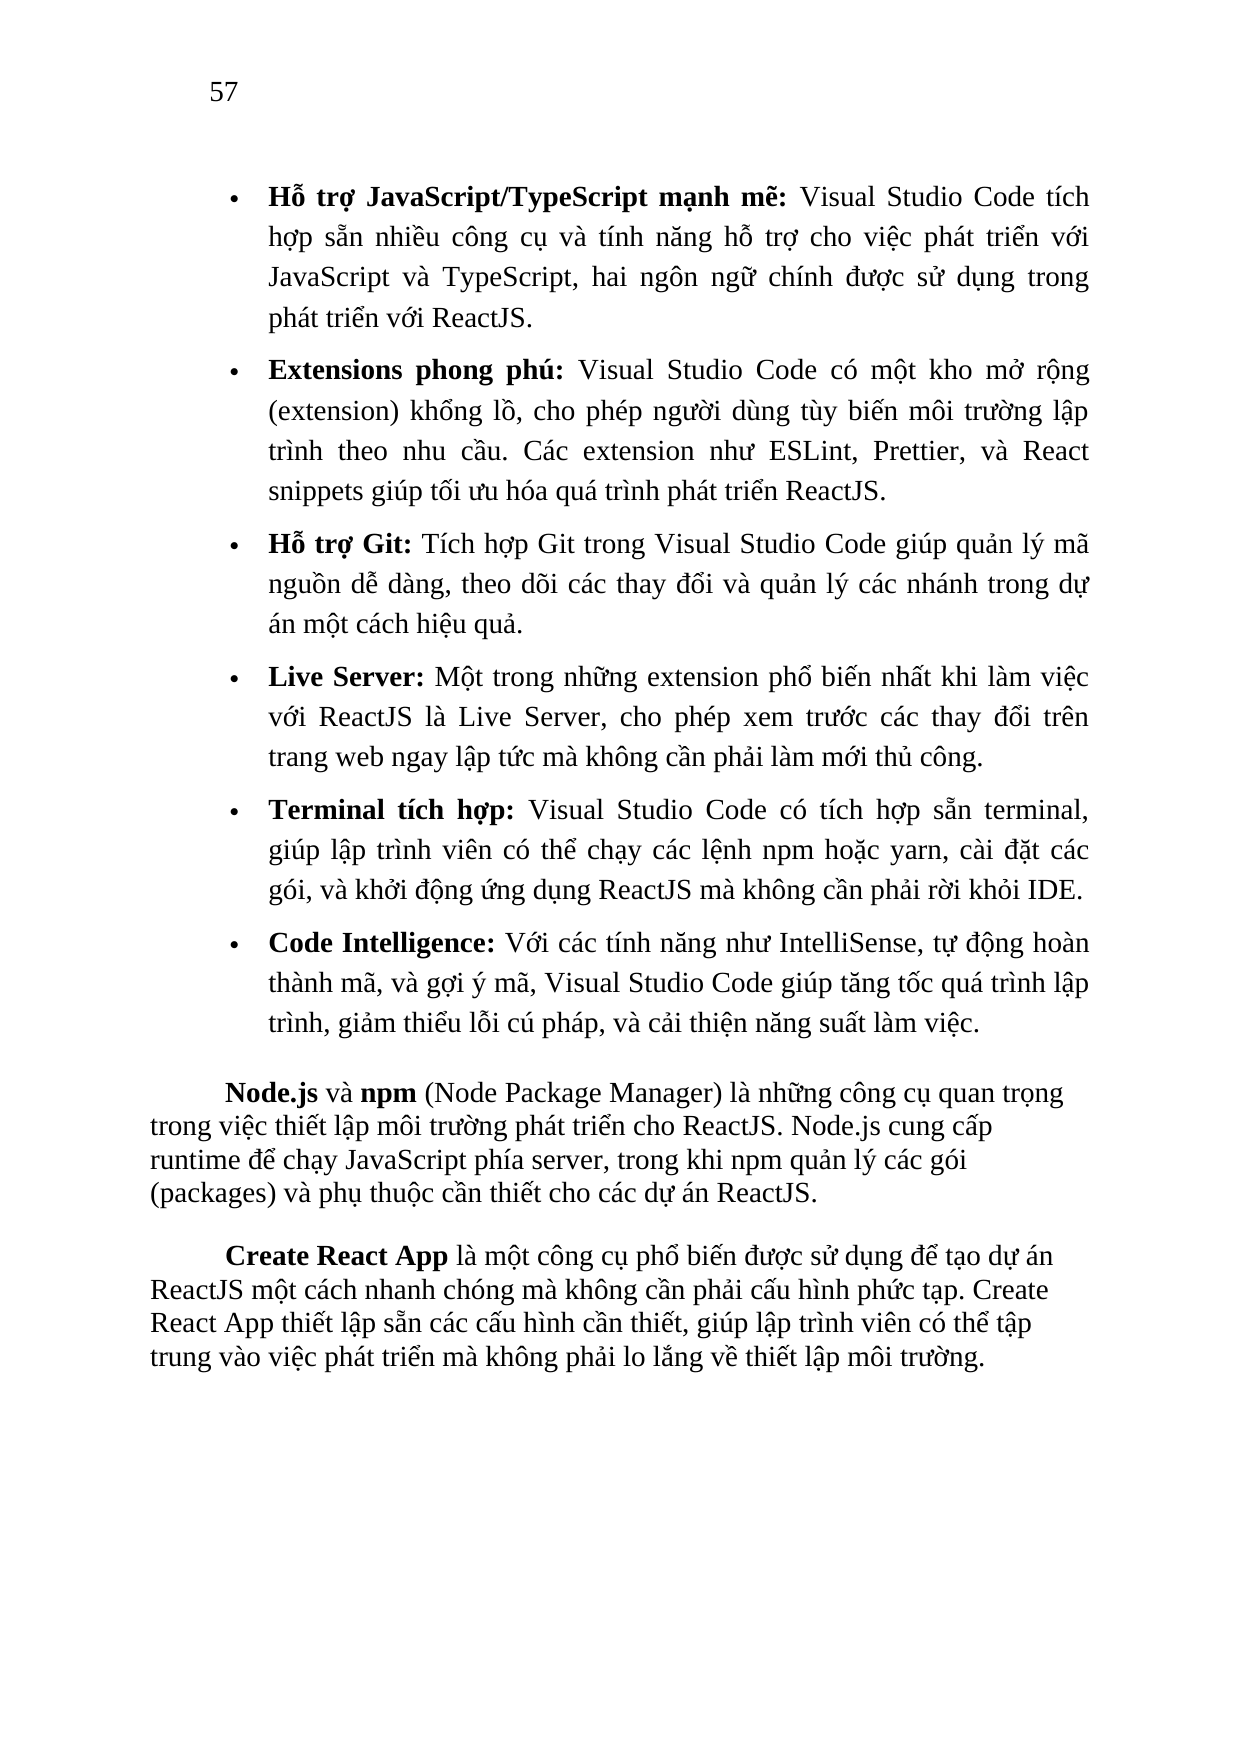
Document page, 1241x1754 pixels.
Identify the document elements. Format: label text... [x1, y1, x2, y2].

text Create React App là một công cụ phổ biến được sử dụng để tạo dự án ReactJS một cách nhanh chóng mà không cần phải cấu hình phức tạp. Create React App thiết lập sẵn các cấu hình cần thiết, giúp lập trình viên có thể tập trung vào việc phát triển mà không phải lo lắng về thiết lập môi trường. [150, 1238, 1090, 1372]
text Node.js và npm (Node Package Manager) là những công cụ quan trọng trong việc thiết lập môi trường phát triển cho ReactJS. Node.js cung cấp runtime để chạy JavaScript phía server, trong khi npm quản lý các gói (packages) và phụ thuộc cần thiết cho các dự án ReactJS. [150, 1075, 1090, 1209]
list Hỗ trợ JavaScript/TypeScript mạnh mẽ: Visual Studio Code tích hợp sẵn nhiều công cụ và tính năng hỗ trợ cho việc phát triển với JavaScript và TypeScript, hai ngôn ngữ chính được sử dụng trong phát triển với ReactJS. [231, 179, 1090, 333]
list Terminal tích hợp: Visual Studio Code có tích hợp sẵn terminal, giúp lập trình viên có thể chạy các lệnh npm hoặc yarn, cài đặt các gói, và khởi động ứng dụng ReactJS mà không cần phải rời khỏi IDE. [231, 792, 1090, 906]
list Code Intelligence: Với các tính năng như IntelliSense, tự động hoàn thành mã, và gợi ý mã, Visual Studio Code giúp tăng tốc quá trình lập trình, giảm thiểu lỗi cú pháp, và cải thiện năng suất làm việc. [231, 925, 1090, 1039]
list Live Server: Một trong những extension phổ biến nhất khi làm việc với ReactJS là Live Server, cho phép xem trước các thay đổi trên trang web ngay lập tức mà không cần phải làm mới thủ công. [231, 659, 1090, 773]
list Hỗ trợ Git: Tích hợp Git trong Visual Studio Code giúp quản lý mã nguồn dễ dàng, theo dõi các thay đổi và quản lý các nhánh trong dự án một cách hiệu quả. [231, 526, 1090, 640]
list Extensions phong phú: Visual Studio Code có một kho mở rộng (extension) khổng lồ, cho phép người dùng tùy biến môi trường lập trình theo nhu cầu. Các extension như ESLint, Prettier, và React snippets giúp tối ưu hóa quá trình phát triển ReactJS. [231, 352, 1090, 507]
